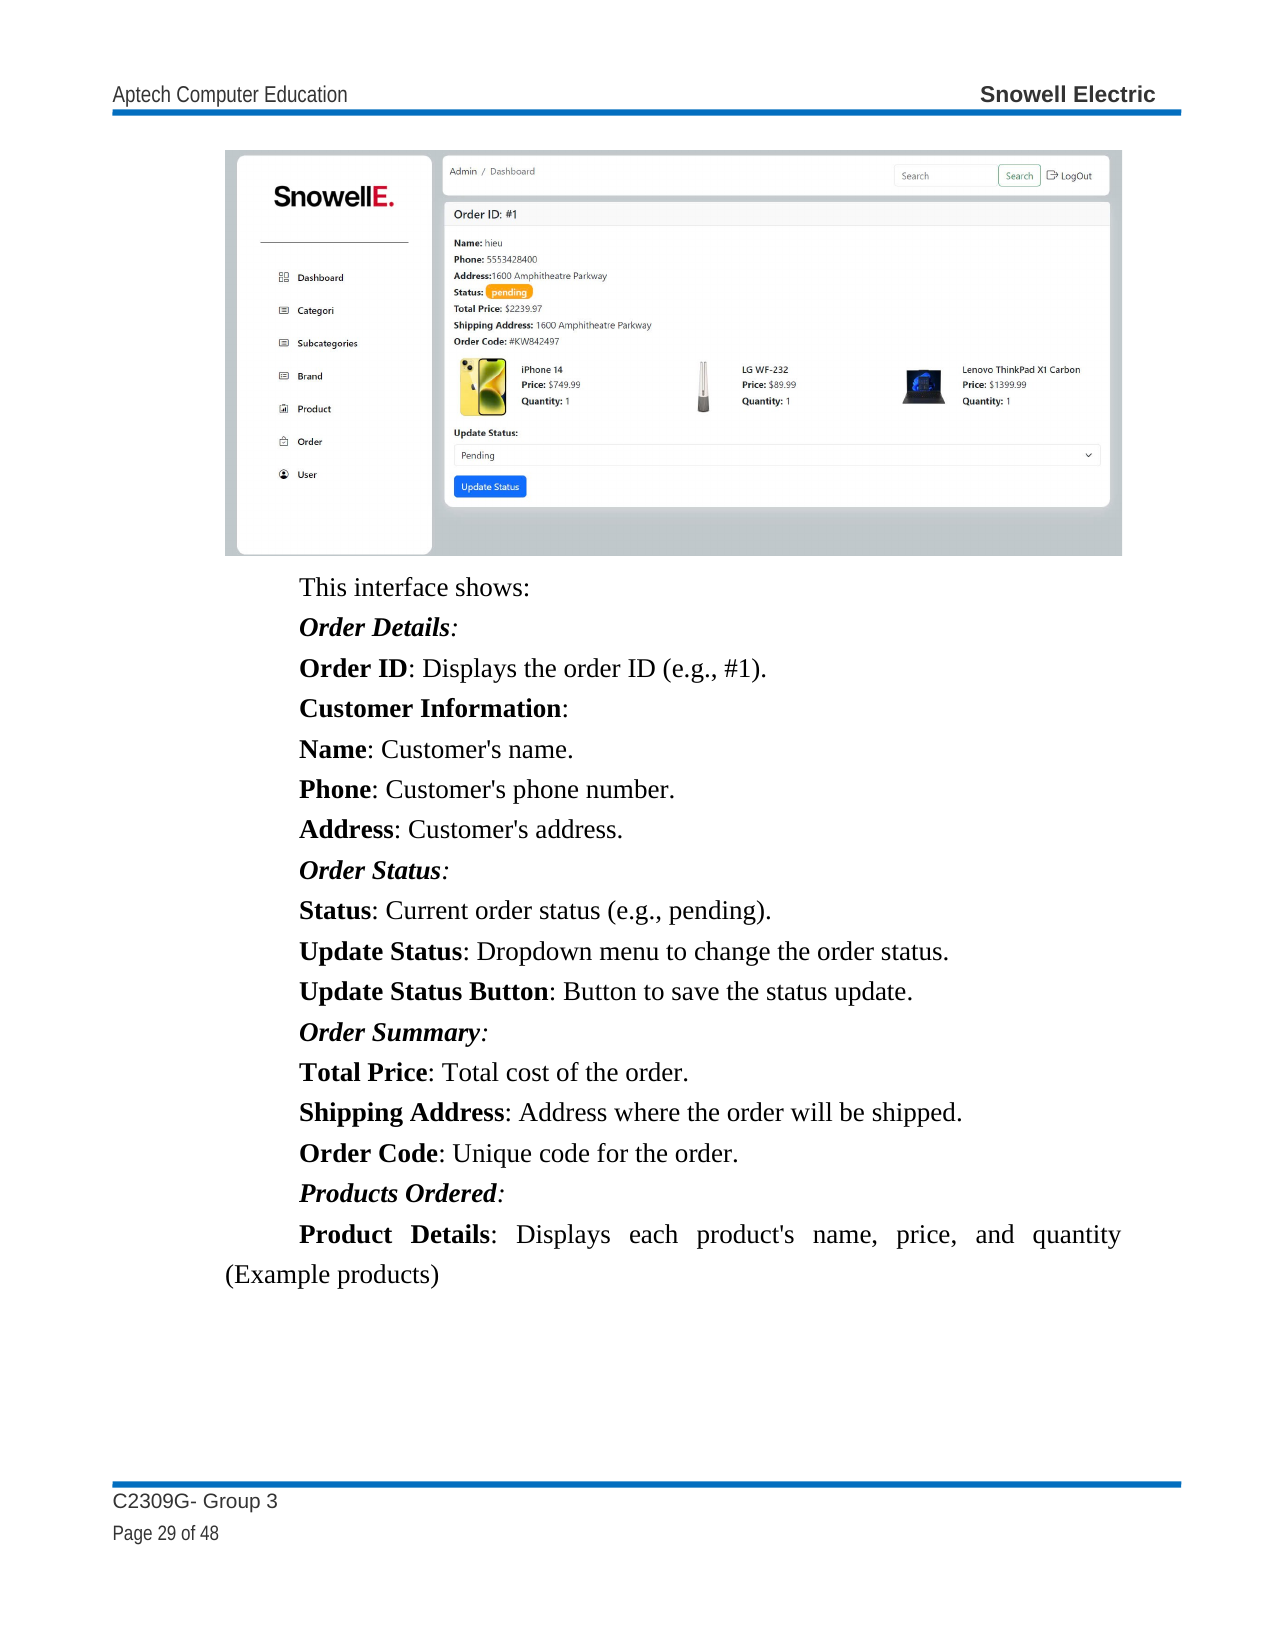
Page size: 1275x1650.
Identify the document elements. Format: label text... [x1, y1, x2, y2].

list Update Status: Dropdown menu to change the order status. [225, 935, 1122, 966]
list This interface shows: [225, 571, 1122, 602]
picture [225, 150, 1123, 556]
list Order Details: [225, 612, 1122, 643]
list Product Details: Displays each product's name, price, and quantity (Example products) [225, 1218, 1122, 1289]
list Total Price: Total cost of the order. [225, 1056, 1122, 1087]
list Status: Current order status (e.g., pending). [225, 894, 1122, 926]
list Address: Customer's address. [225, 814, 1122, 845]
list Order ID: Displays the order ID (e.g., #1). [225, 652, 1122, 683]
list Order Code: Unique code for the order. [225, 1137, 1122, 1168]
list Name: Customer's name. [225, 733, 1122, 764]
list Phone: Customer's phone number. [225, 773, 1122, 804]
list Shipping Address: Address where the order will be shipped. [225, 1097, 1122, 1128]
list Customer Information: [225, 692, 1122, 723]
list Products Ordered: [225, 1177, 1122, 1208]
list Order Summary: [225, 1016, 1122, 1047]
list Update Status Button: Button to save the status update. [225, 975, 1122, 1006]
list Order Status: [225, 854, 1122, 885]
